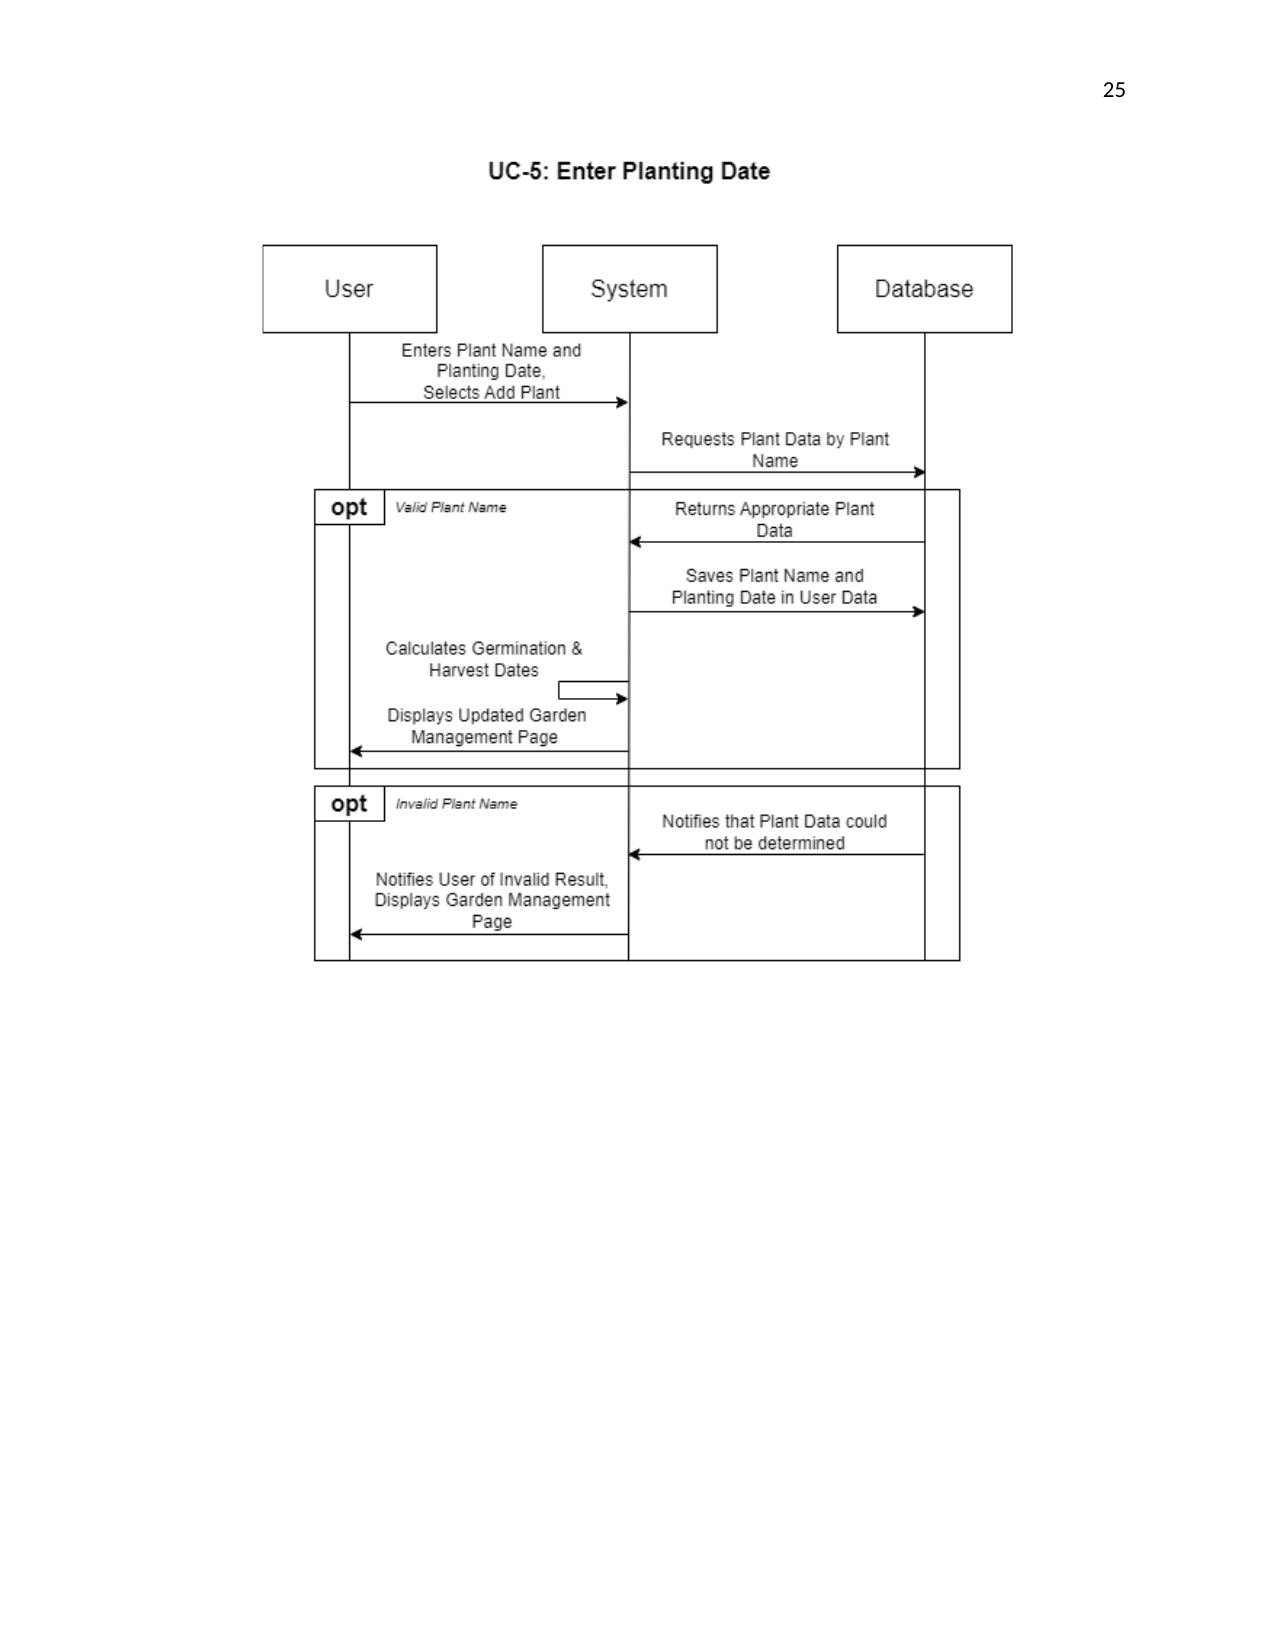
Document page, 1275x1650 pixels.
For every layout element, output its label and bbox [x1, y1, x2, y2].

picture [262, 150, 1013, 963]
